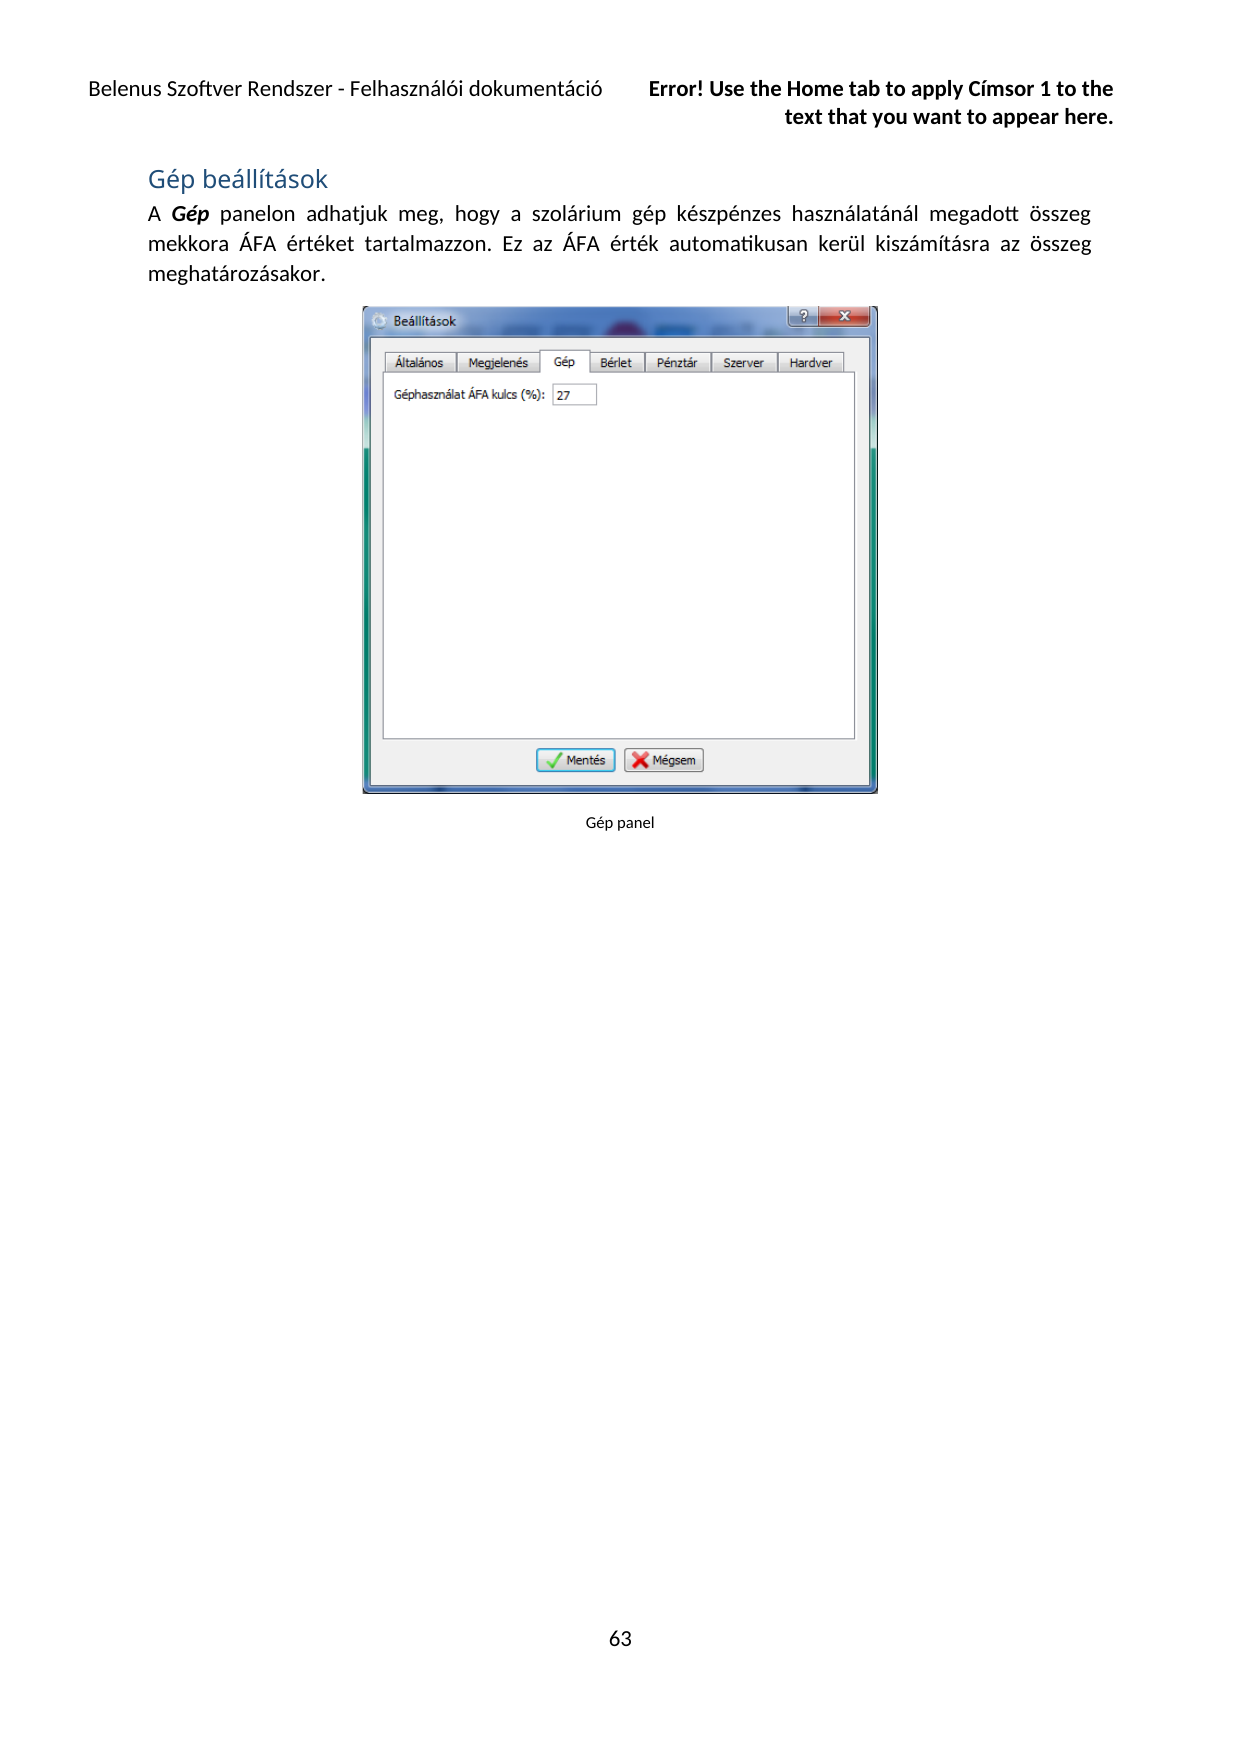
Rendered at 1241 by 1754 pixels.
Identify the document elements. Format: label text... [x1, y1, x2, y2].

text Gép panel [148, 812, 1093, 832]
subtitle Gép beállítások [148, 162, 1093, 196]
text A Gép panelon adhatjuk meg, hogy a szolárium gép készpénzes használatánál megadott összeg mekkora ÁFA értéket tartalmazzon. Ez az ÁFA érték automatikusan kerül kiszámításra az összeg meghatározásakor. [148, 199, 1093, 287]
picture [362, 306, 878, 794]
